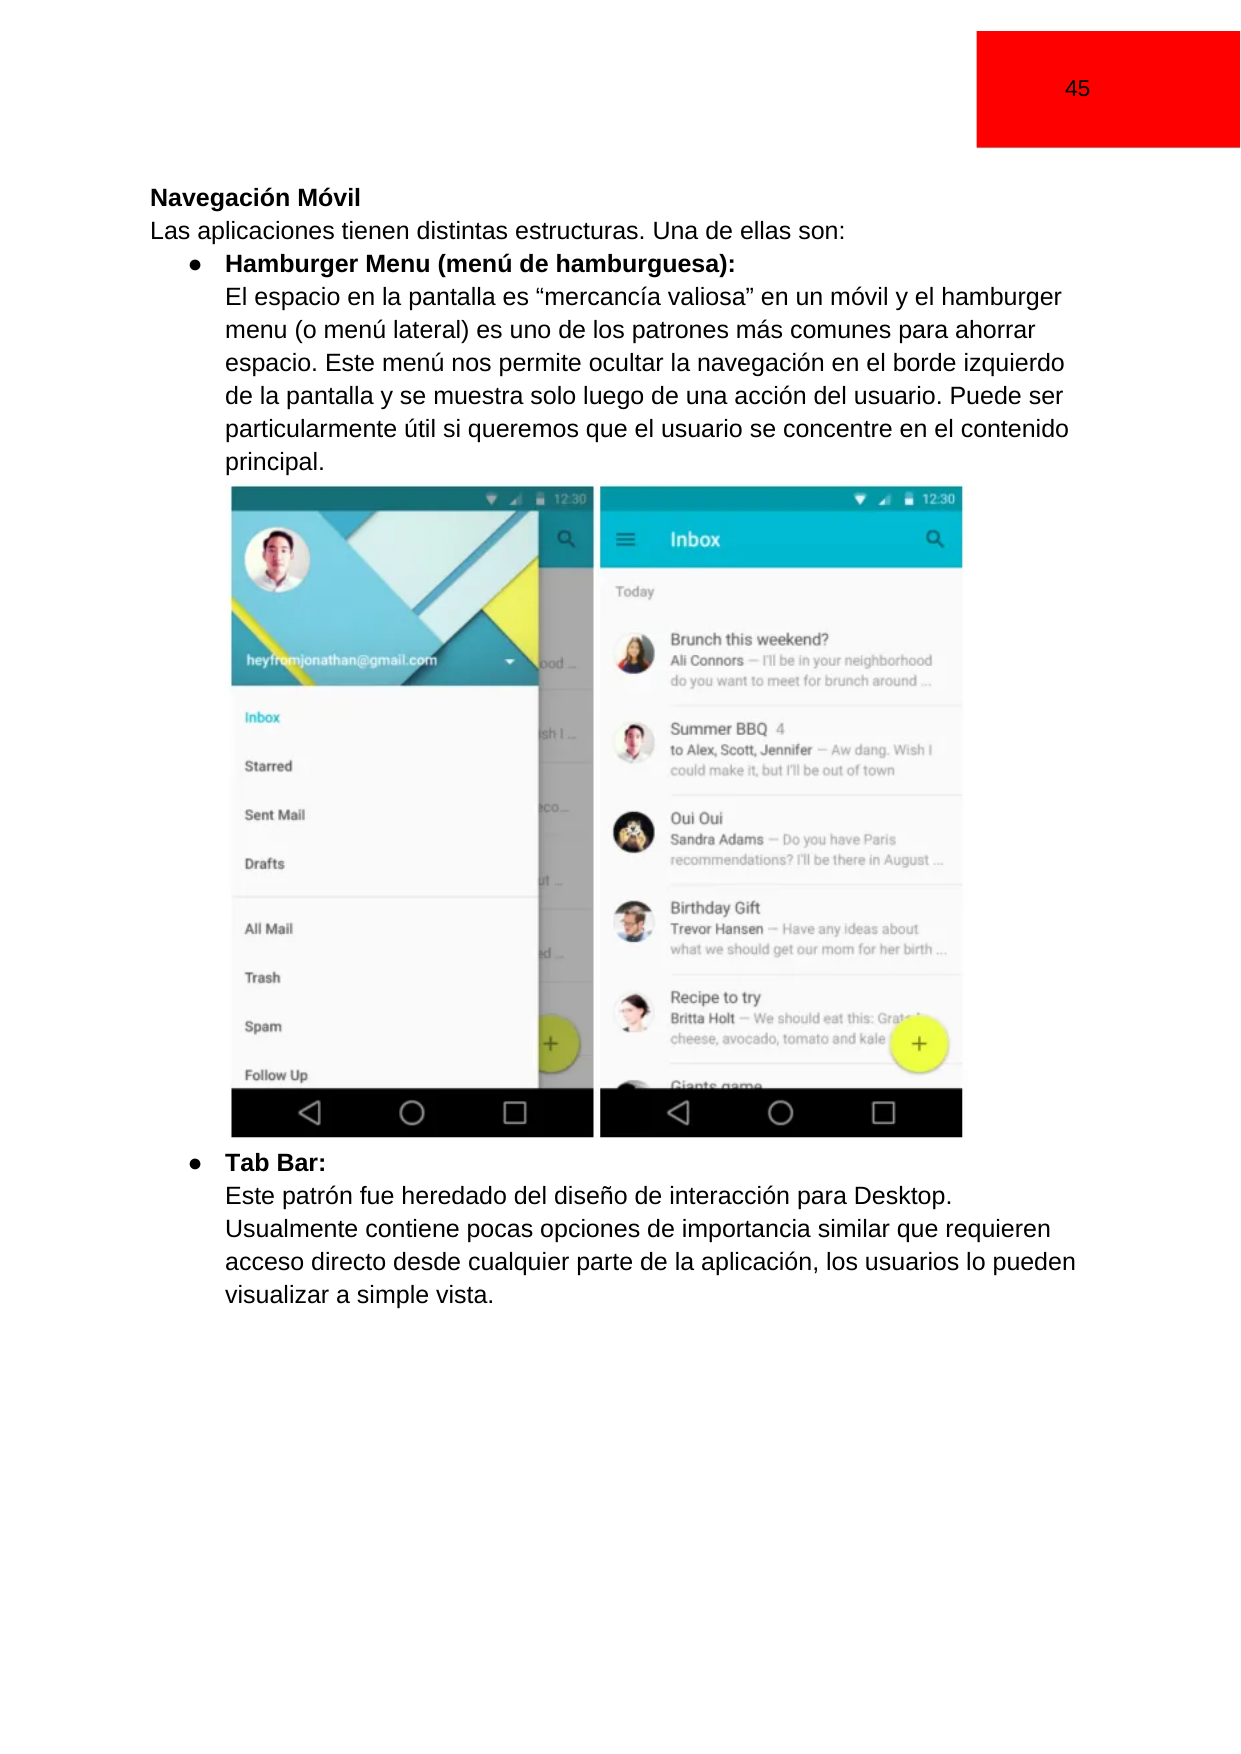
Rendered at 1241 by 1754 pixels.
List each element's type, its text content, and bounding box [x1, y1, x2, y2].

picture [225, 480, 968, 1144]
picture [976, 31, 1241, 150]
text Este patrón fue heredado del diseño de interacción para Desktop. Usualmente contiene pocas opciones de importancia similar que requieren acceso directo desde cualquier parte de la aplicación, los usuarios lo pueden visualizar a simple vista. [225, 1181, 1090, 1308]
list Tab Bar: [187, 1148, 1090, 1176]
text El espacio en la pantalla es “mercancía valiosa” en un móvil y el hamburger menu (o menú lateral) es uno de los patrones más comunes para ahorrar espacio. Este menú nos permite ocultar la navegación en el borde izquierdo de la pantalla y se muestra solo luego de una acción del usuario. Puede ser particularmente útil si queremos que el usuario se concentre en el contenido principal. [225, 282, 1090, 476]
list Hamburger Menu (menú de hamburguesa): [187, 249, 1090, 278]
text Las aplicaciones tienen distintas estructuras. Una de ellas son: [150, 216, 1090, 245]
text Navegación Móvil [150, 183, 1090, 212]
